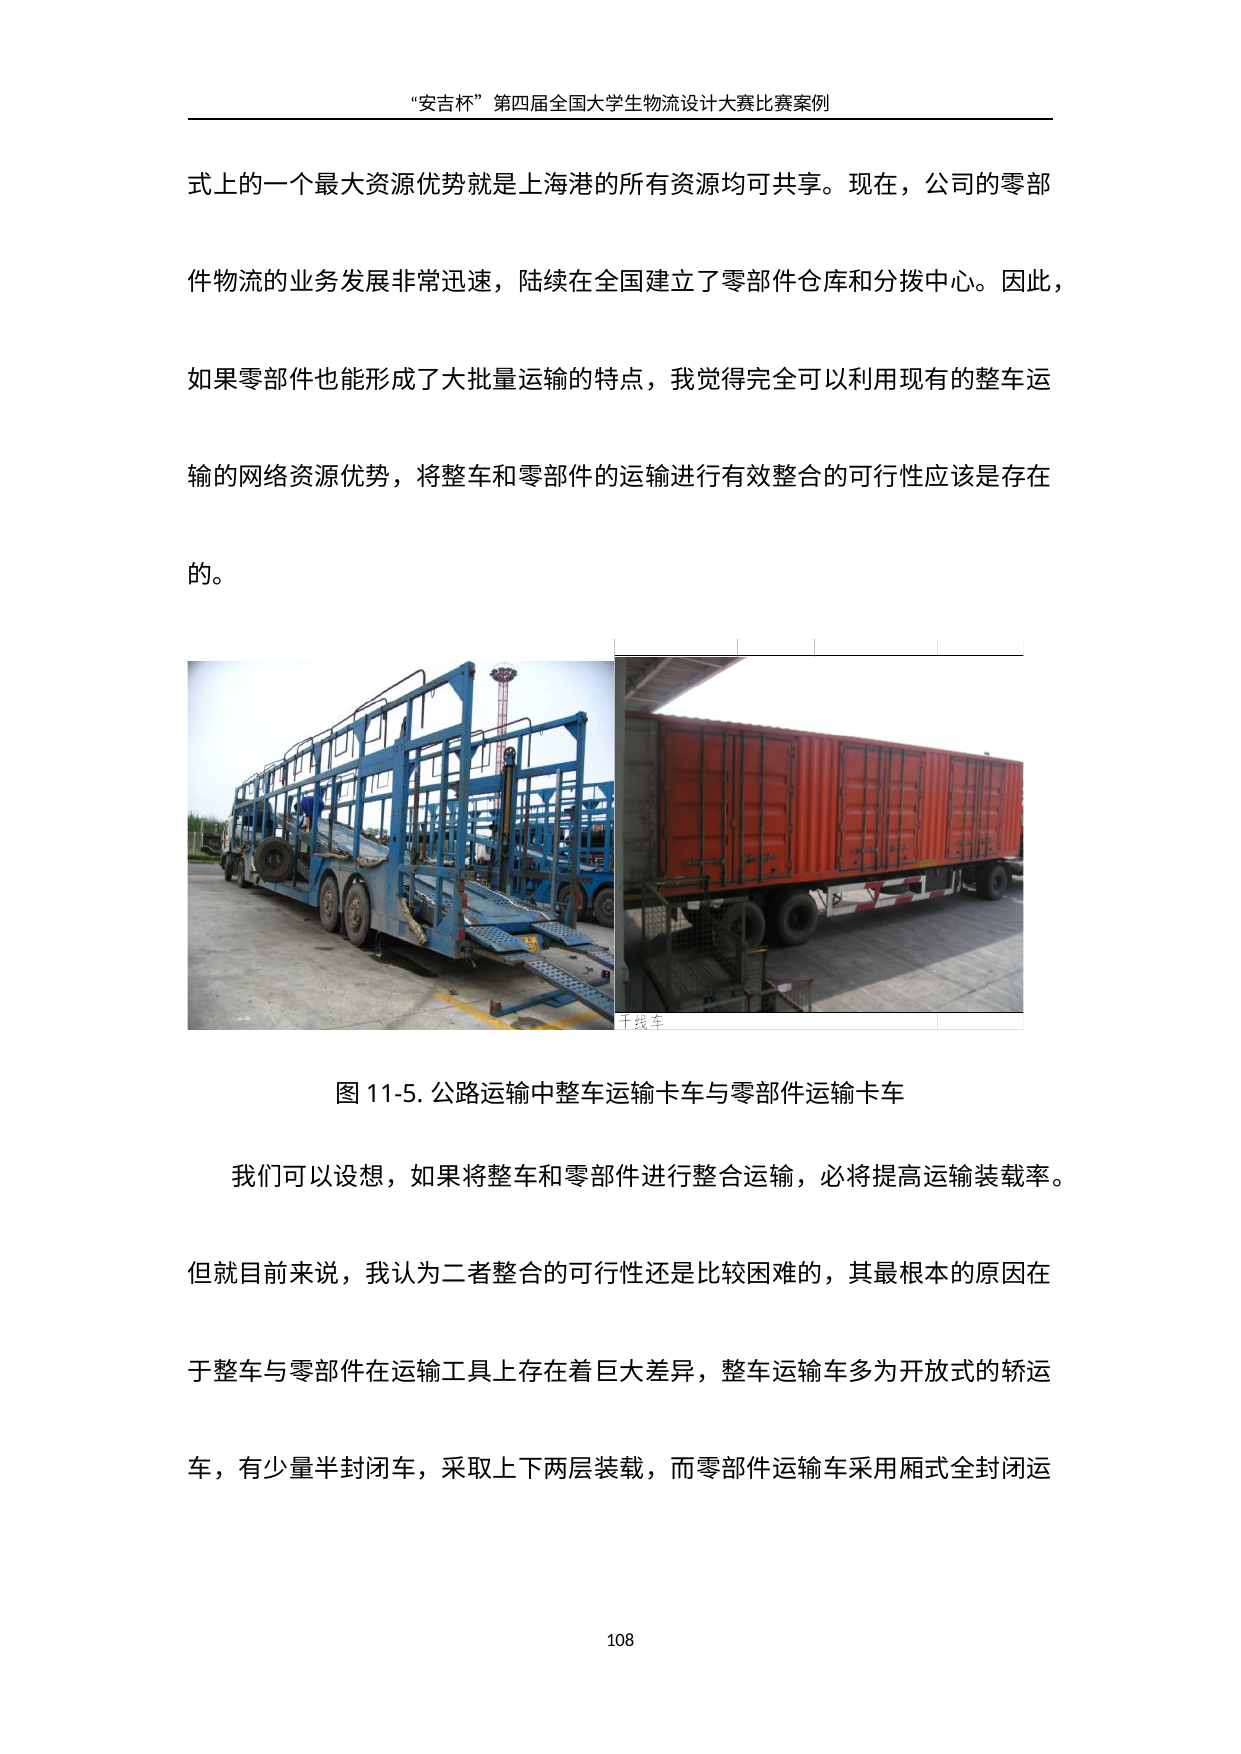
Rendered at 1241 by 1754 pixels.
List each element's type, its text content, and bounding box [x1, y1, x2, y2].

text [187, 150, 1053, 605]
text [187, 1142, 1053, 1499]
text 图11-5. 公路运输中整车运输卡车与零部件运输卡车 [187, 1059, 1053, 1124]
picture [187, 639, 1024, 1030]
